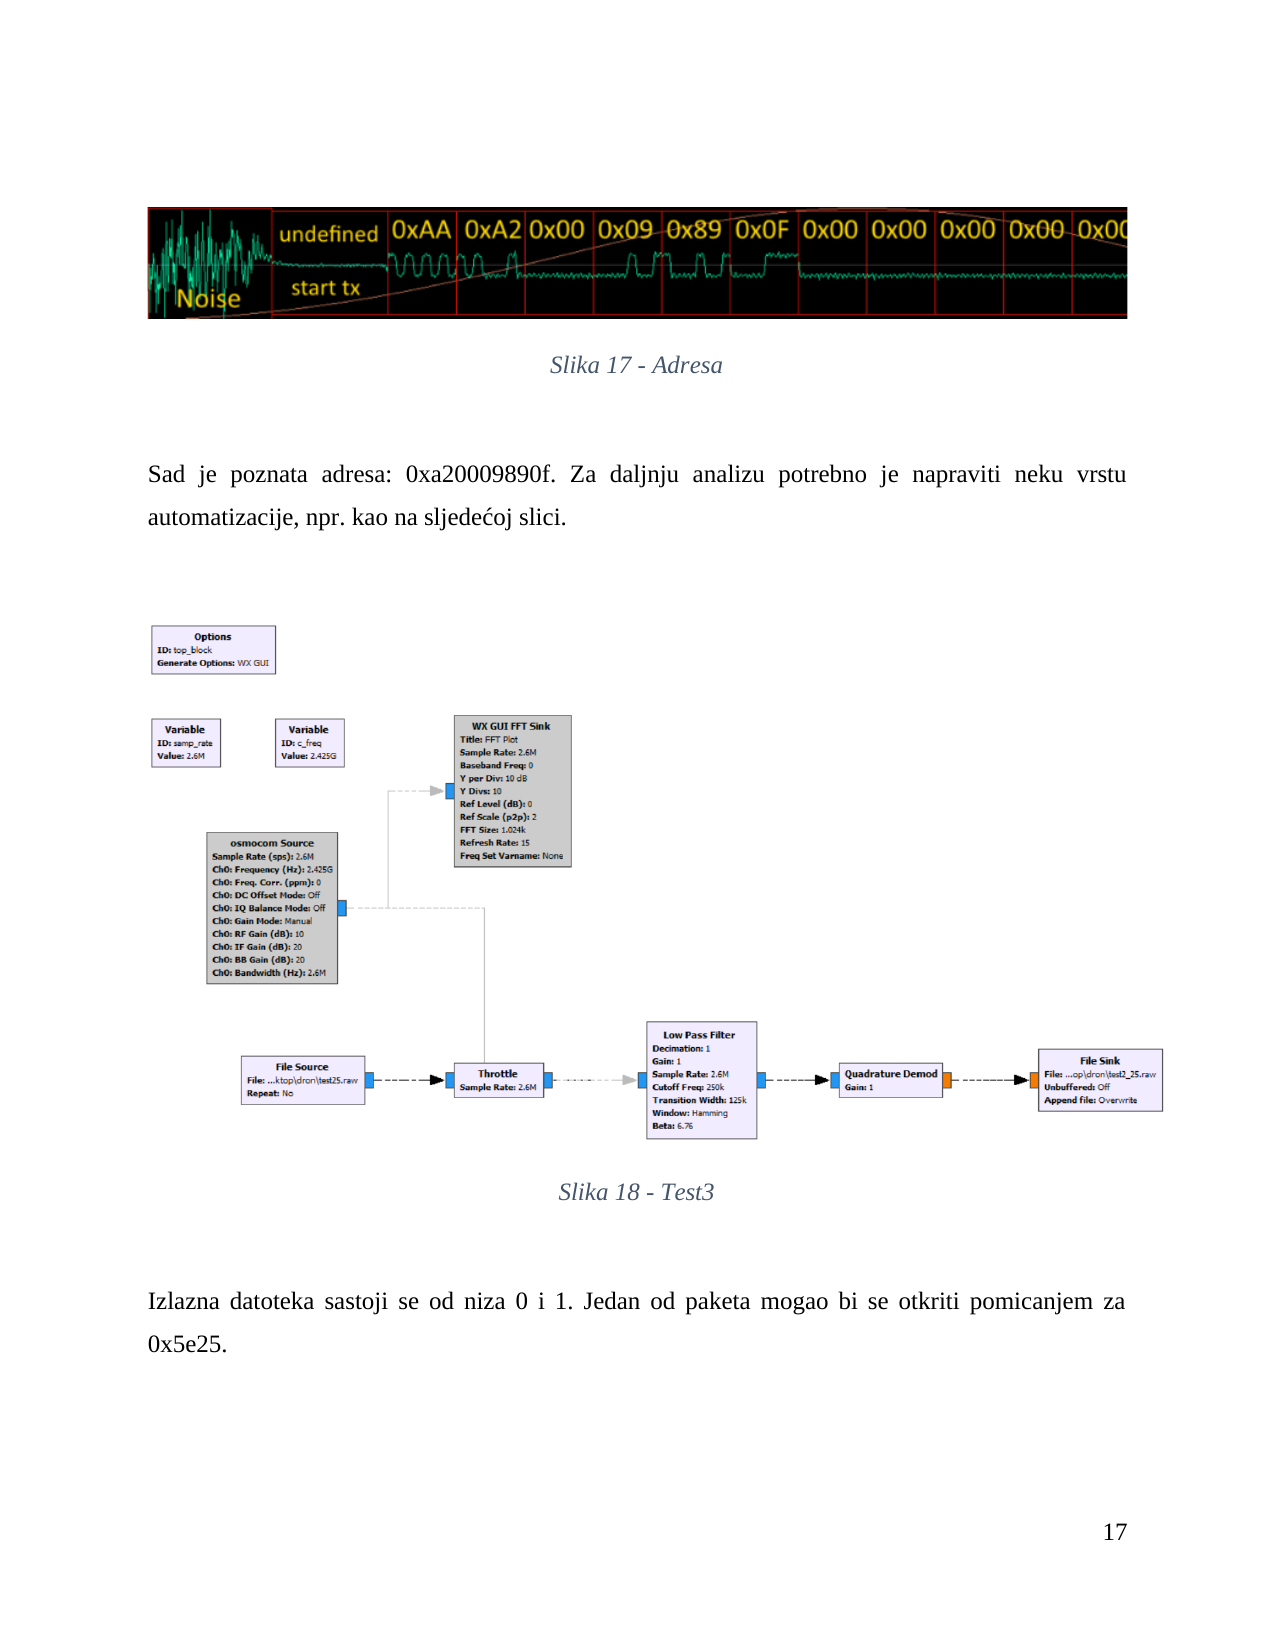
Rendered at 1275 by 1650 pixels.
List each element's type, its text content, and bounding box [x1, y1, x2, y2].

picture [147, 207, 1128, 319]
text Sad je poznata adresa: 0xa20009890f. Za daljnju analizu potrebno je napraviti neku vrstu automatizacije, npr. kao na sljedećoj slici. [148, 459, 1127, 531]
text Slika 17 - Adresa [148, 350, 1127, 379]
picture [147, 622, 1169, 1146]
text Izlazna datoteka sastoji se od niza 0 i 1. Jedan od paketa mogao bi se otkriti pomicanjem za 0x5e25. [148, 1286, 1127, 1358]
text Slika 18 - Test3 [148, 1177, 1127, 1206]
